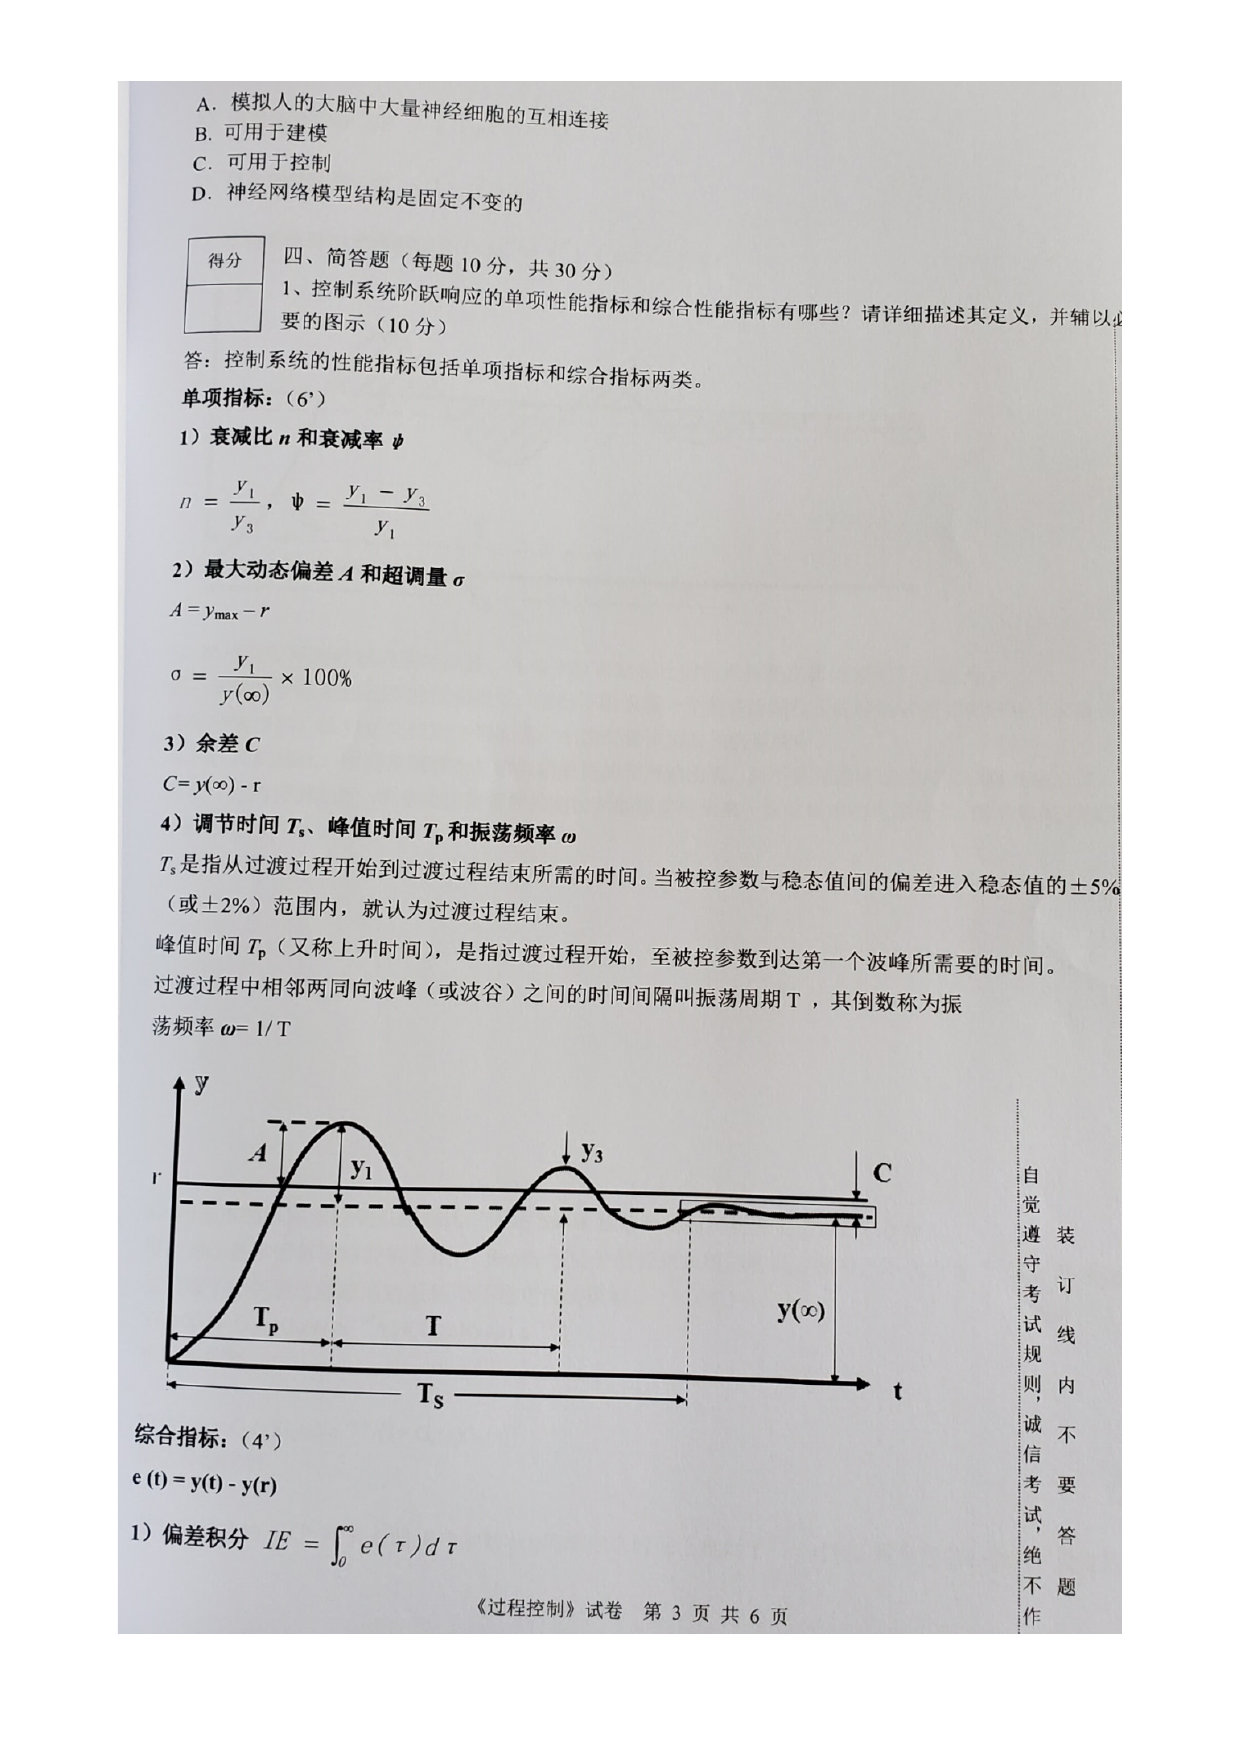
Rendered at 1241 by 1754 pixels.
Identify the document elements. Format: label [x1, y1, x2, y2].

picture [117, 81, 1122, 1634]
